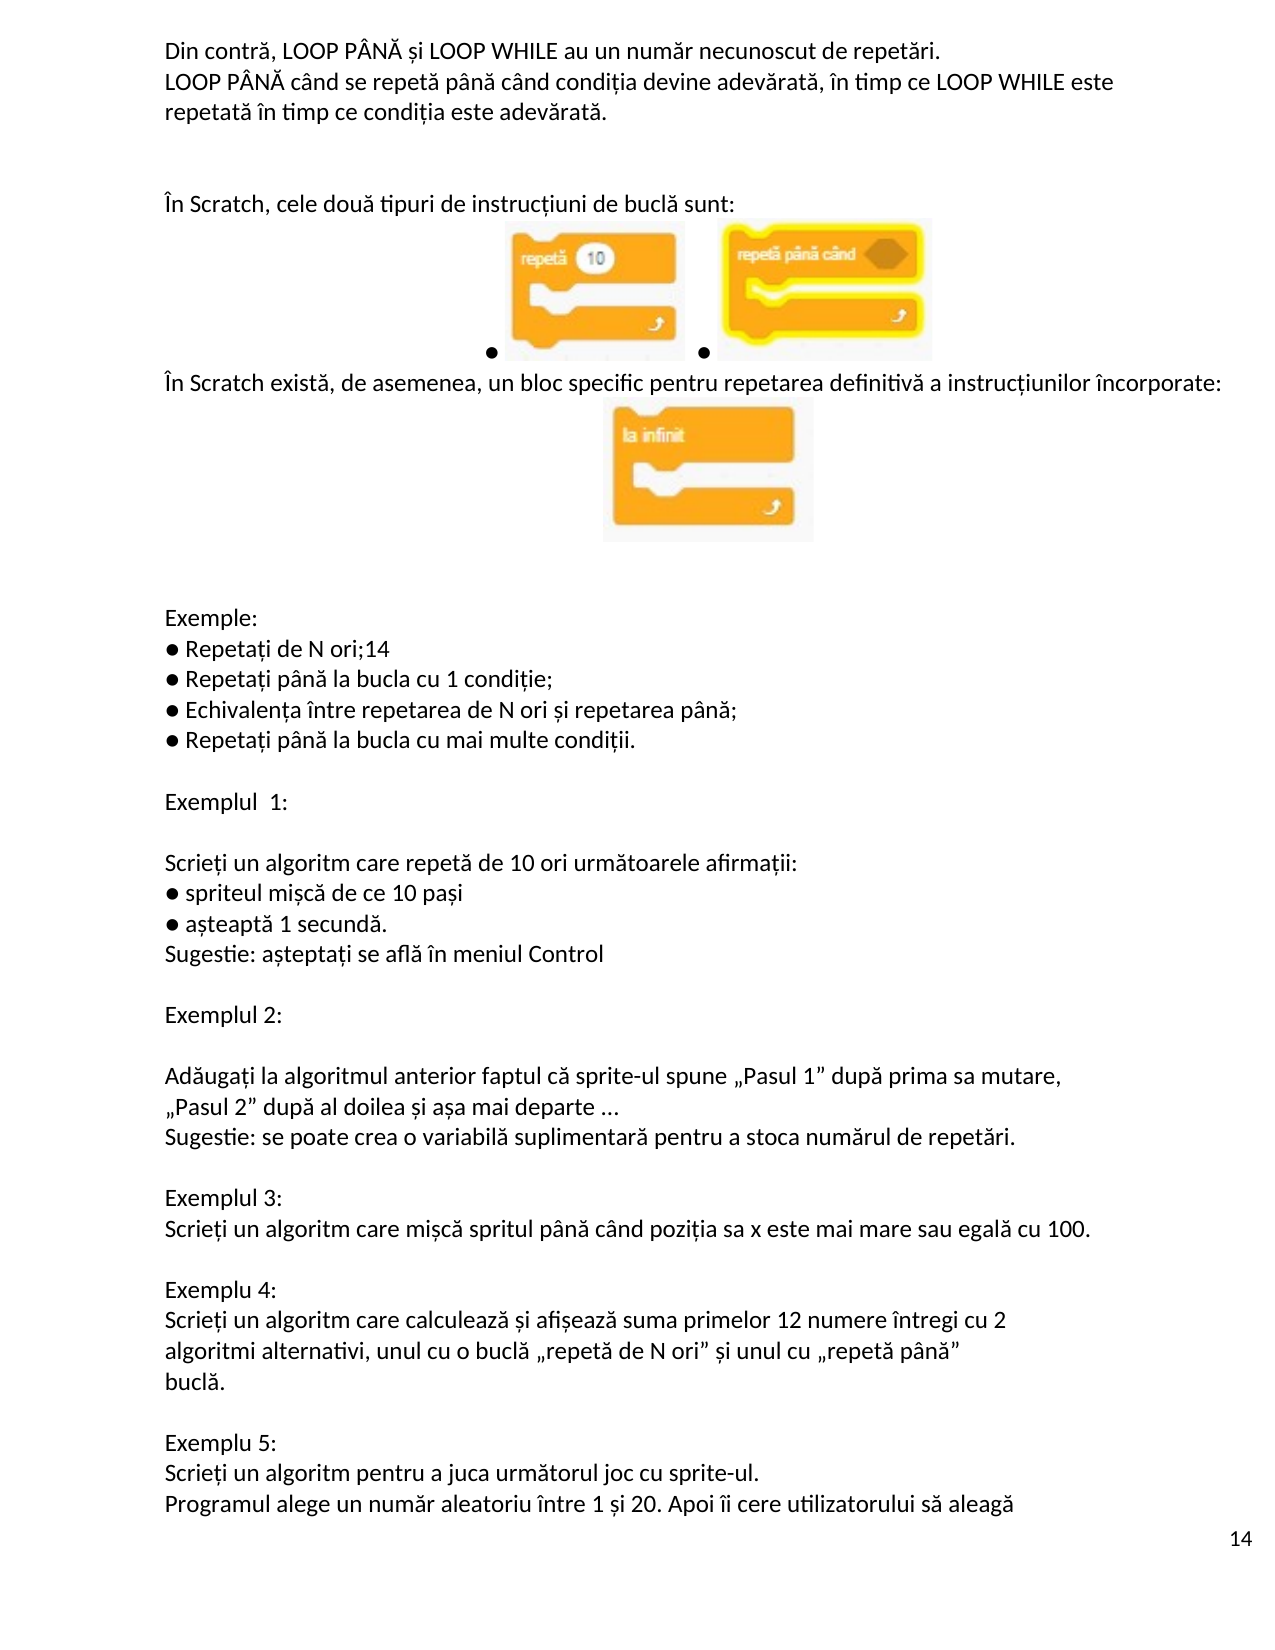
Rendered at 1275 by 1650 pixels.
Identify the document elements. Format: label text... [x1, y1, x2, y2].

text LOOP PÂNĂ când se repetă până când condiția devine adevărată, în timp ce LOOP WHILE este [164, 66, 1252, 96]
text ● Repetați până la bucla cu mai multe condiții. [164, 725, 1252, 755]
text „Pasul 2” după al doilea și așa mai departe ... [164, 1091, 1252, 1121]
text ● spriteul mișcă de ce 10 pași [164, 877, 1252, 908]
text Din contră, LOOP PÂNĂ și LOOP WHILE au un număr necunoscut de repetări. [164, 35, 1252, 66]
text Scrieți un algoritm pentru a juca următorul joc cu sprite-ul. [164, 1457, 1252, 1488]
text Sugestie: se poate crea o variabilă suplimentară pentru a stoca numărul de repetări. [164, 1121, 1252, 1152]
text repetată în timp ce condiția este adevărată. [164, 96, 1252, 127]
text Scrieți un algoritm care calculează și afișează suma primelor 12 numere întregi cu 2 [164, 1304, 1252, 1335]
text Scrieți un algoritm care mișcă spritul până când poziția sa x este mai mare sau egală cu 100. [164, 1213, 1252, 1243]
text Exemplul 3: [164, 1182, 1252, 1213]
text În Scratch există, de asemenea, un bloc specific pentru repetarea definitivă a instrucțiunilor încorporate: [164, 367, 1252, 397]
picture [603, 397, 814, 542]
text Exemple: [164, 603, 1252, 633]
text Exemplu 4: [164, 1274, 1252, 1304]
text Exemplu 5: [164, 1427, 1252, 1457]
text Scrieți un algoritm care repetă de 10 ori următoarele afirmații: [164, 847, 1252, 877]
text ● așteaptă 1 secundă. [164, 908, 1252, 938]
text buclă. [164, 1366, 1252, 1396]
text ● Repetați până la bucla cu 1 condiție; [164, 664, 1252, 694]
text ● Echivalența între repetarea de N ori și repetarea până; [164, 694, 1252, 725]
text Programul alege un număr aleatoriu între 1 și 20. Apoi îi cere utilizatorului să aleagă [164, 1488, 1252, 1518]
text Adăugați la algoritmul anterior faptul că sprite-ul spune „Pasul 1” după prima sa mutare, [164, 1060, 1252, 1091]
text Exemplul 1: [164, 786, 1252, 816]
text Exemplul 2: [164, 999, 1252, 1030]
picture [504, 221, 686, 361]
text algoritmi alternativi, unul cu o buclă „repetă de N ori” și unul cu „repetă până” [164, 1335, 1252, 1366]
text În Scratch, cele două tipuri de instrucțiuni de buclă sunt: [164, 188, 1252, 218]
text ● Repetați de N ori;14 [164, 633, 1252, 664]
text Sugestie: așteptați se află în meniul Control [164, 938, 1252, 969]
picture [717, 218, 933, 361]
